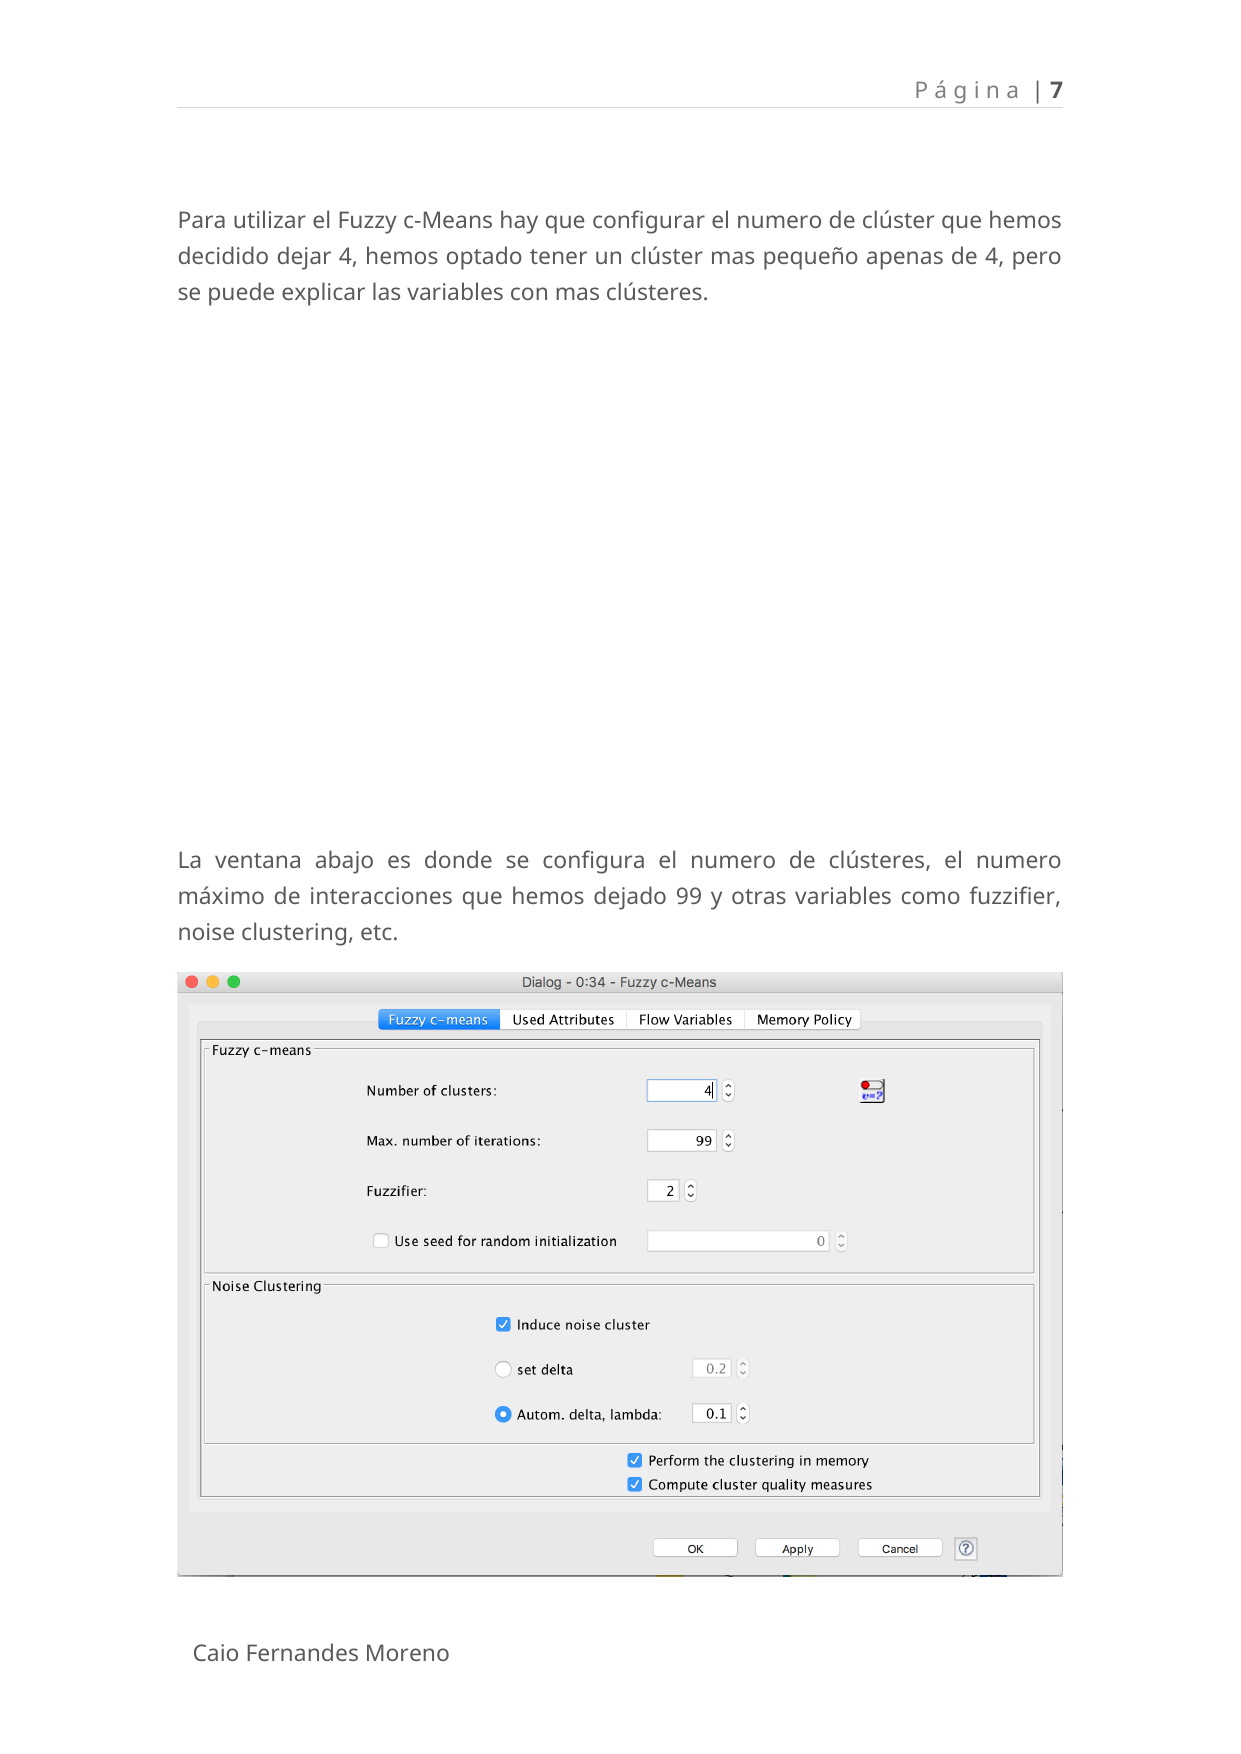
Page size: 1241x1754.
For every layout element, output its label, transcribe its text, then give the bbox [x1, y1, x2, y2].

picture [177, 972, 1063, 1577]
text Para utilizar el Fuzzy c-Means hay que configurar el numero de clúster que hemos decidido dejar 4, hemos optado tener un clúster mas pequeño apenas de 4, pero se puede explicar las variables con mas clústeres. [177, 204, 1063, 307]
text La ventana abajo es donde se configura el numero de clústeres, el numero máximo de interacciones que hemos dejado 99 y otras variables como fuzzifier, noise clustering, etc. [177, 844, 1063, 947]
